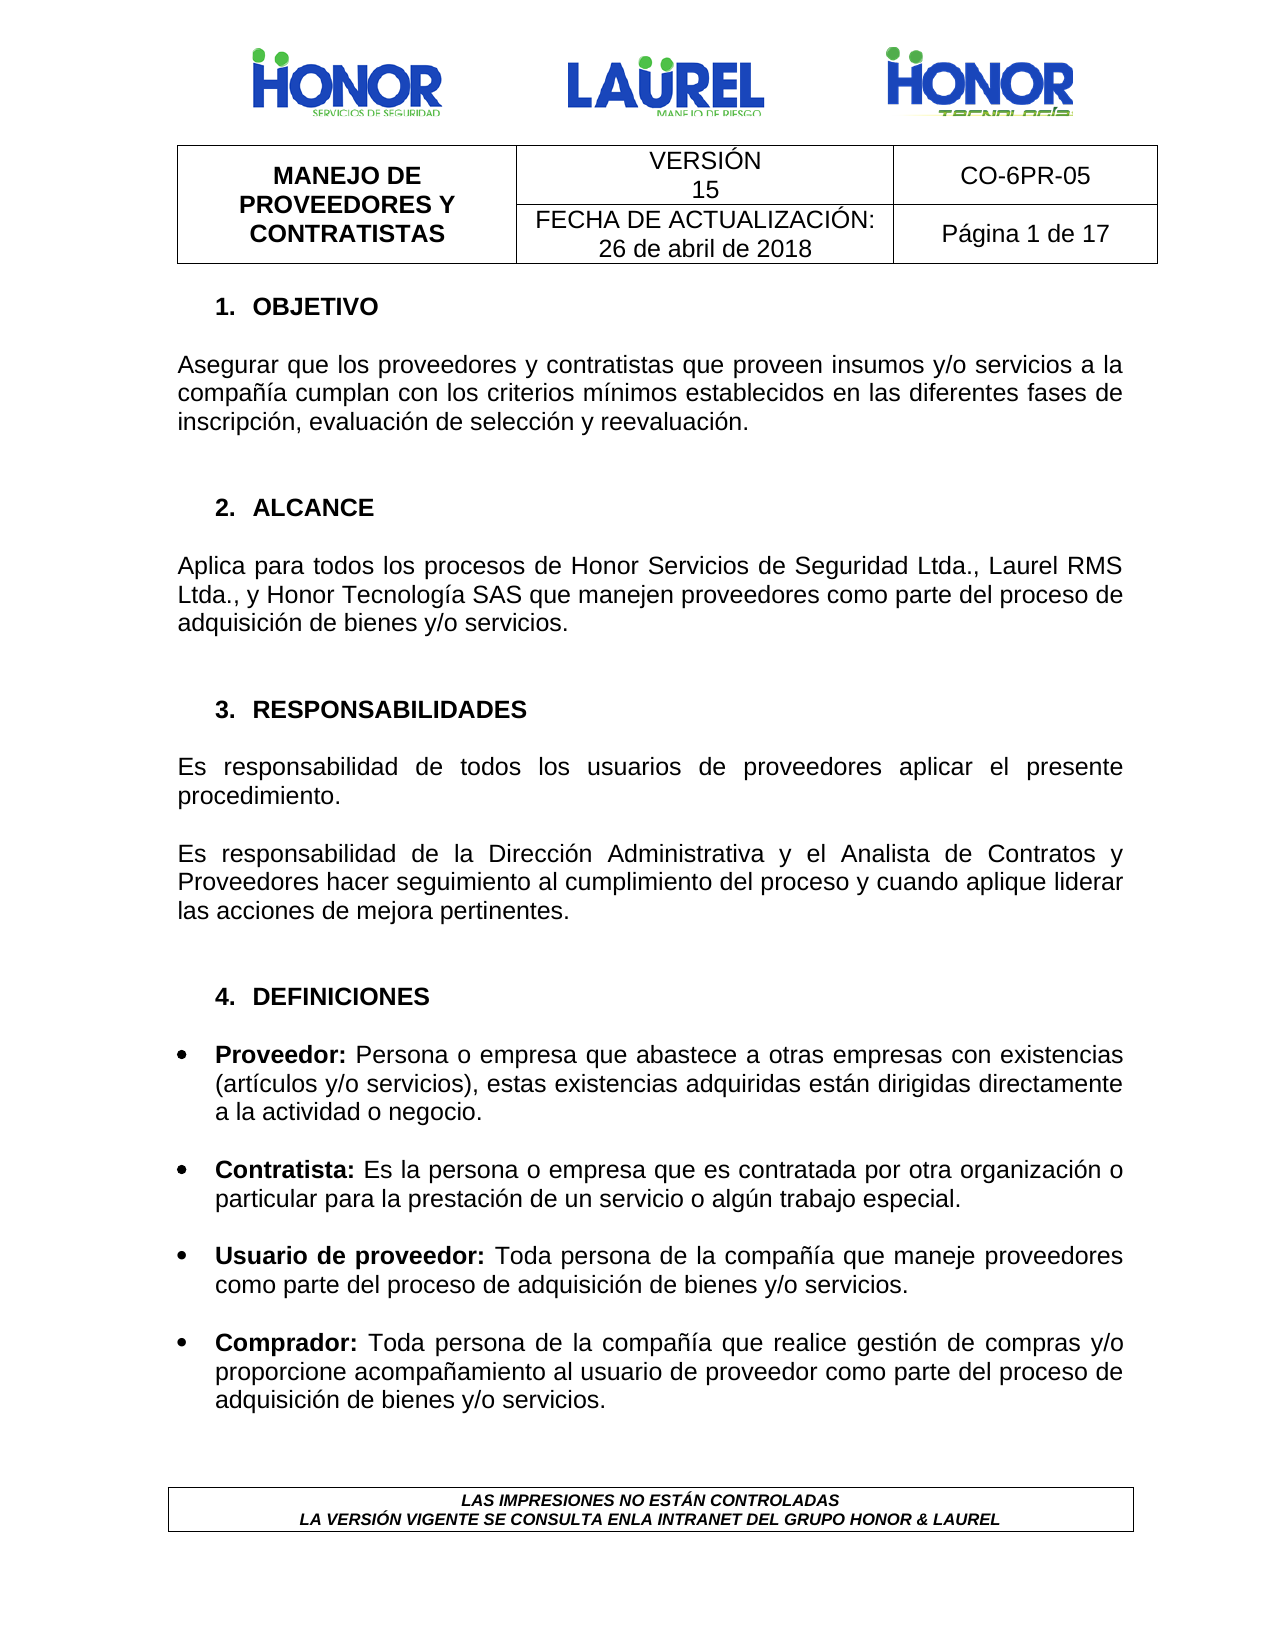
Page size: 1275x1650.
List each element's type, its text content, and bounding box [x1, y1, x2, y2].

text Aplica para todos los procesos de Honor Servicios de Seguridad Ltda., Laurel RMS Ltda., y Honor Tecnología SAS que manejen proveedores como parte del proceso de adquisición de bienes y/o servicios. [177, 551, 1125, 637]
subtitle OBJETIVO [215, 292, 1125, 321]
picture [251, 47, 1072, 116]
text Es responsabilidad de todos los usuarios de proveedores aplicar el presente procedimiento. [177, 752, 1125, 810]
list Usuario de proveedor: Toda persona de la compañía que maneje proveedores como parte del proceso de adquisición de bienes y/o servicios. [177, 1241, 1125, 1299]
text Es responsabilidad de la Dirección Administrativa y el Analista de Contratos y Proveedores hacer seguimiento al cumplimiento del proceso y cuando aplique liderar las acciones de mejora pertinentes. [177, 838, 1125, 925]
list Contratista: Es la persona o empresa que es contratada por otra organización o particular para la prestación de un servicio o algún trabajo especial. [177, 1155, 1125, 1212]
subtitle DEFINICIONES [215, 982, 1125, 1011]
subtitle ALCANCE [215, 493, 1125, 522]
subtitle RESPONSABILIDADES [215, 695, 1125, 723]
list Comprador: Toda persona de la compañía que realice gestión de compras y/o proporcione acompañamiento al usuario de proveedor como parte del proceso de adquisición de bienes y/o servicios. [177, 1328, 1125, 1414]
list Proveedor: Persona o empresa que abastece a otras empresas con existencias (artículos y/o servicios), estas existencias adquiridas están dirigidas directamente a la actividad o negocio. [177, 1040, 1125, 1126]
text Asegurar que los proveedores y contratistas que proveen insumos y/o servicios a la compañía cumplan con los criterios mínimos establecidos en las diferentes fases de inscripción, evaluación de selección y reevaluación. [177, 350, 1125, 436]
